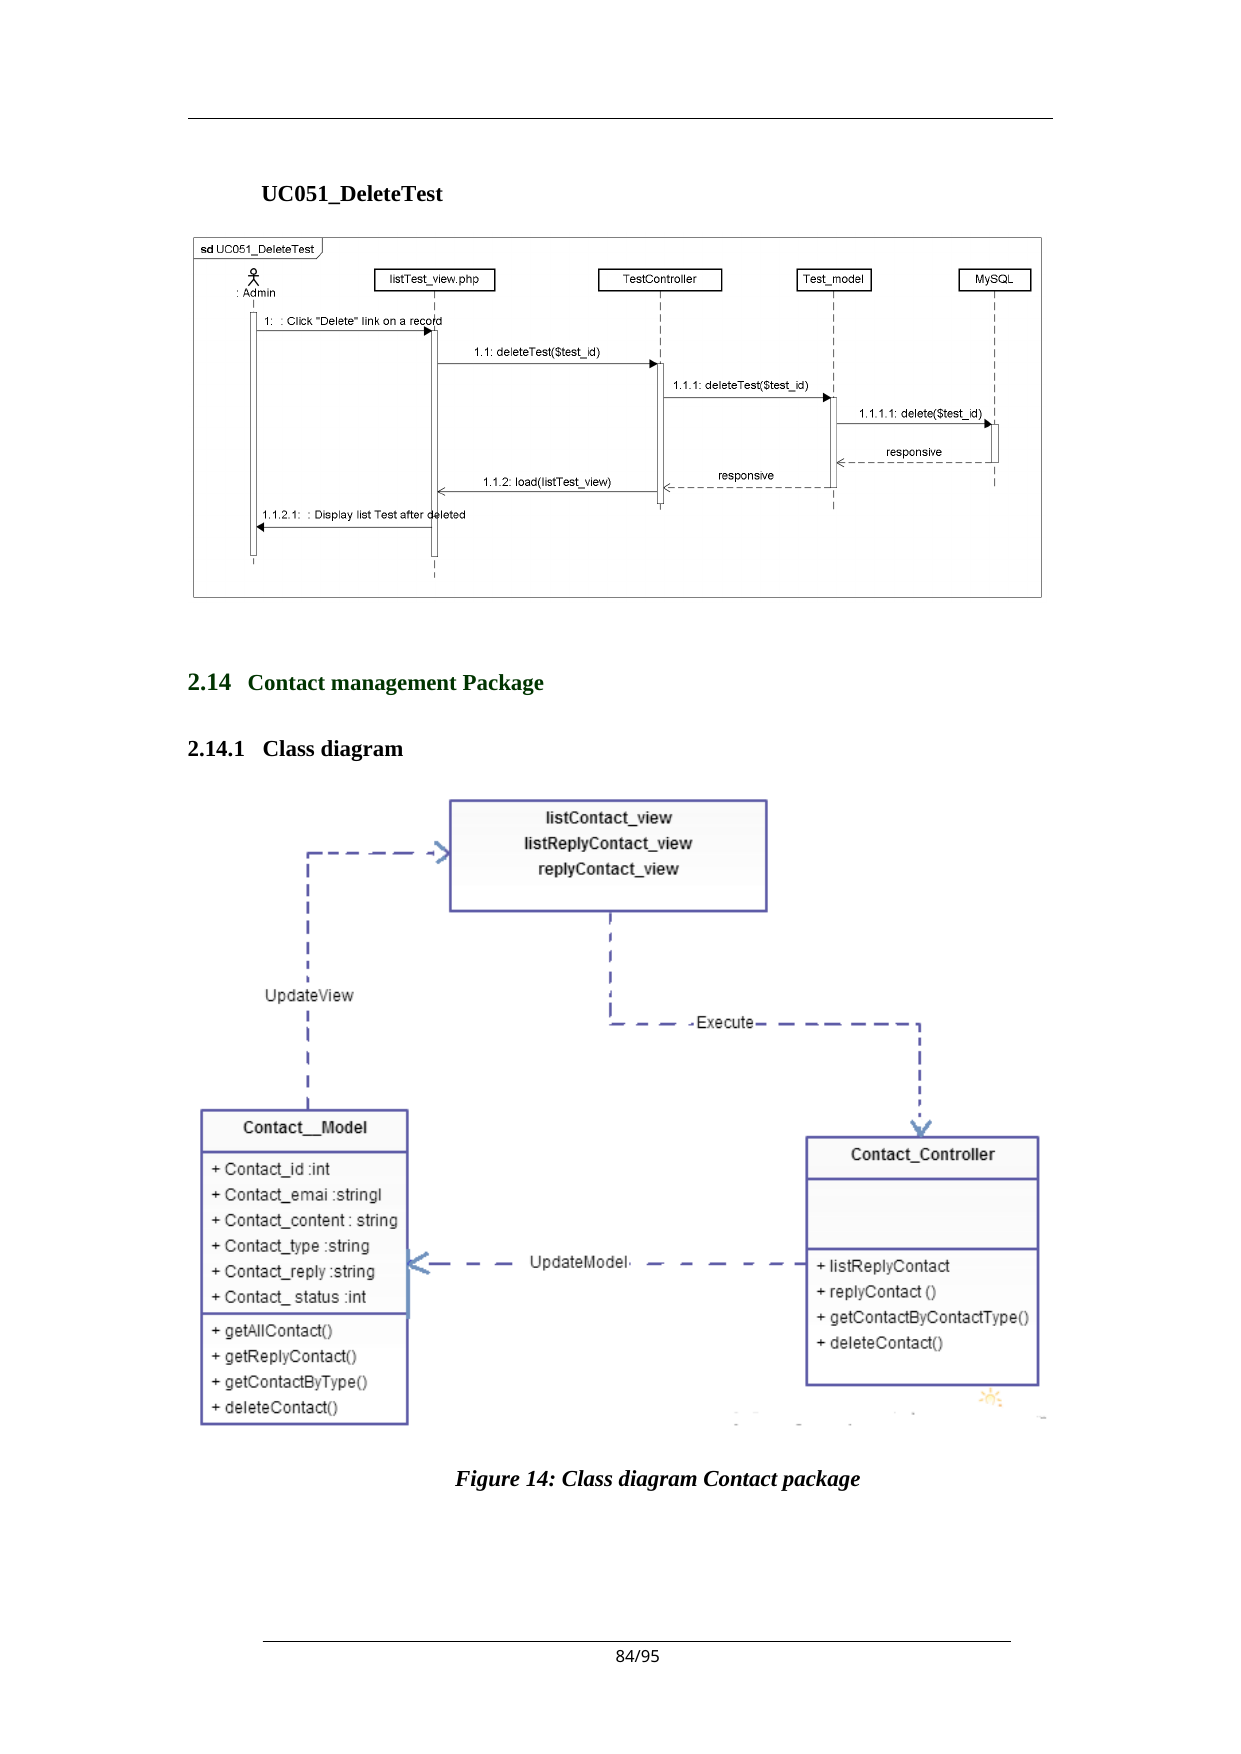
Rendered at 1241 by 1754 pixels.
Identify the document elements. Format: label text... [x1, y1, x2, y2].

subtitle Contact management Package [187, 667, 1053, 695]
subtitle Class diagram [187, 735, 1053, 761]
subtitle UC051_DeleteTest [261, 180, 1053, 206]
text Figure 14: Class diagram Contact package [262, 1465, 1053, 1491]
picture [187, 232, 1047, 603]
picture [187, 786, 1053, 1439]
